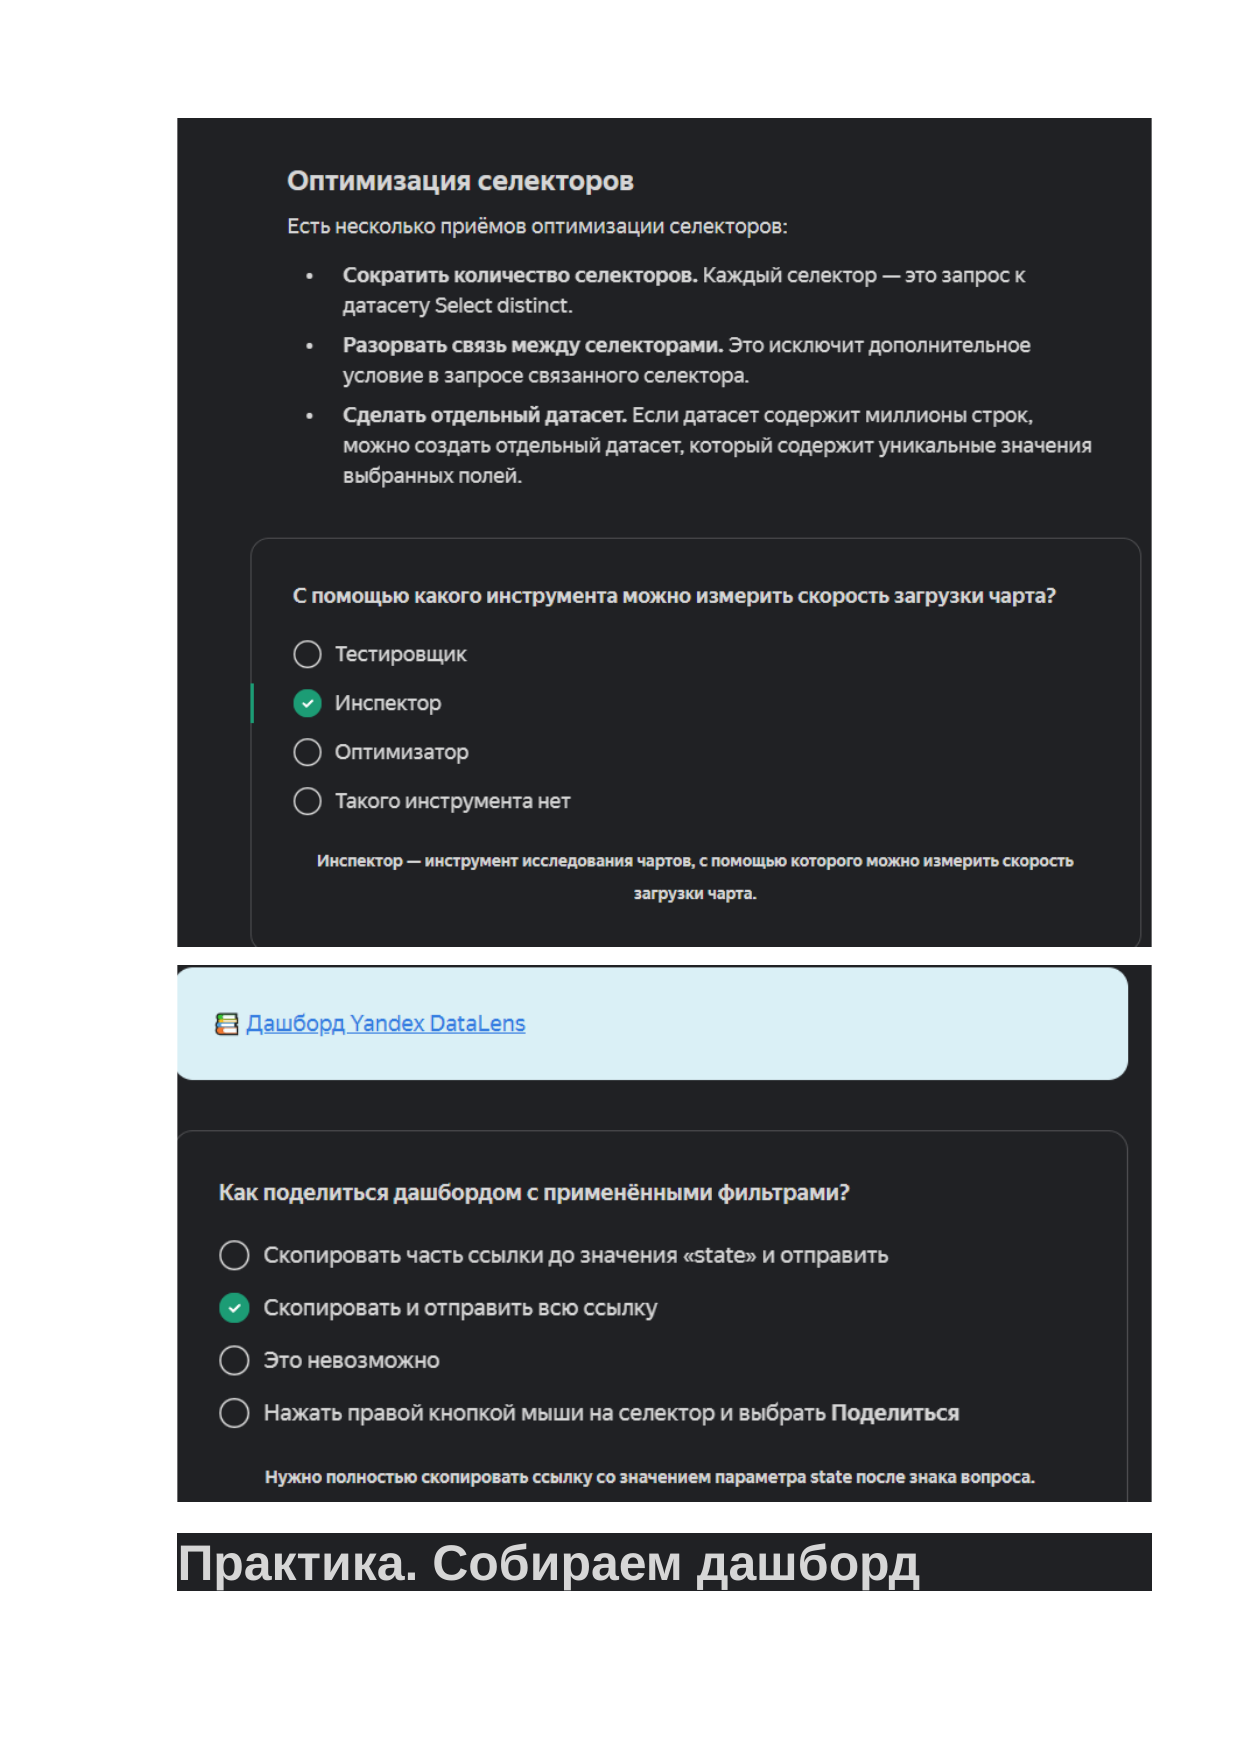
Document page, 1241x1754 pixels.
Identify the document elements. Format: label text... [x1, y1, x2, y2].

text Практика. Собираем дашборд [177, 1533, 1152, 1591]
picture [177, 965, 1152, 1502]
picture [177, 118, 1152, 947]
